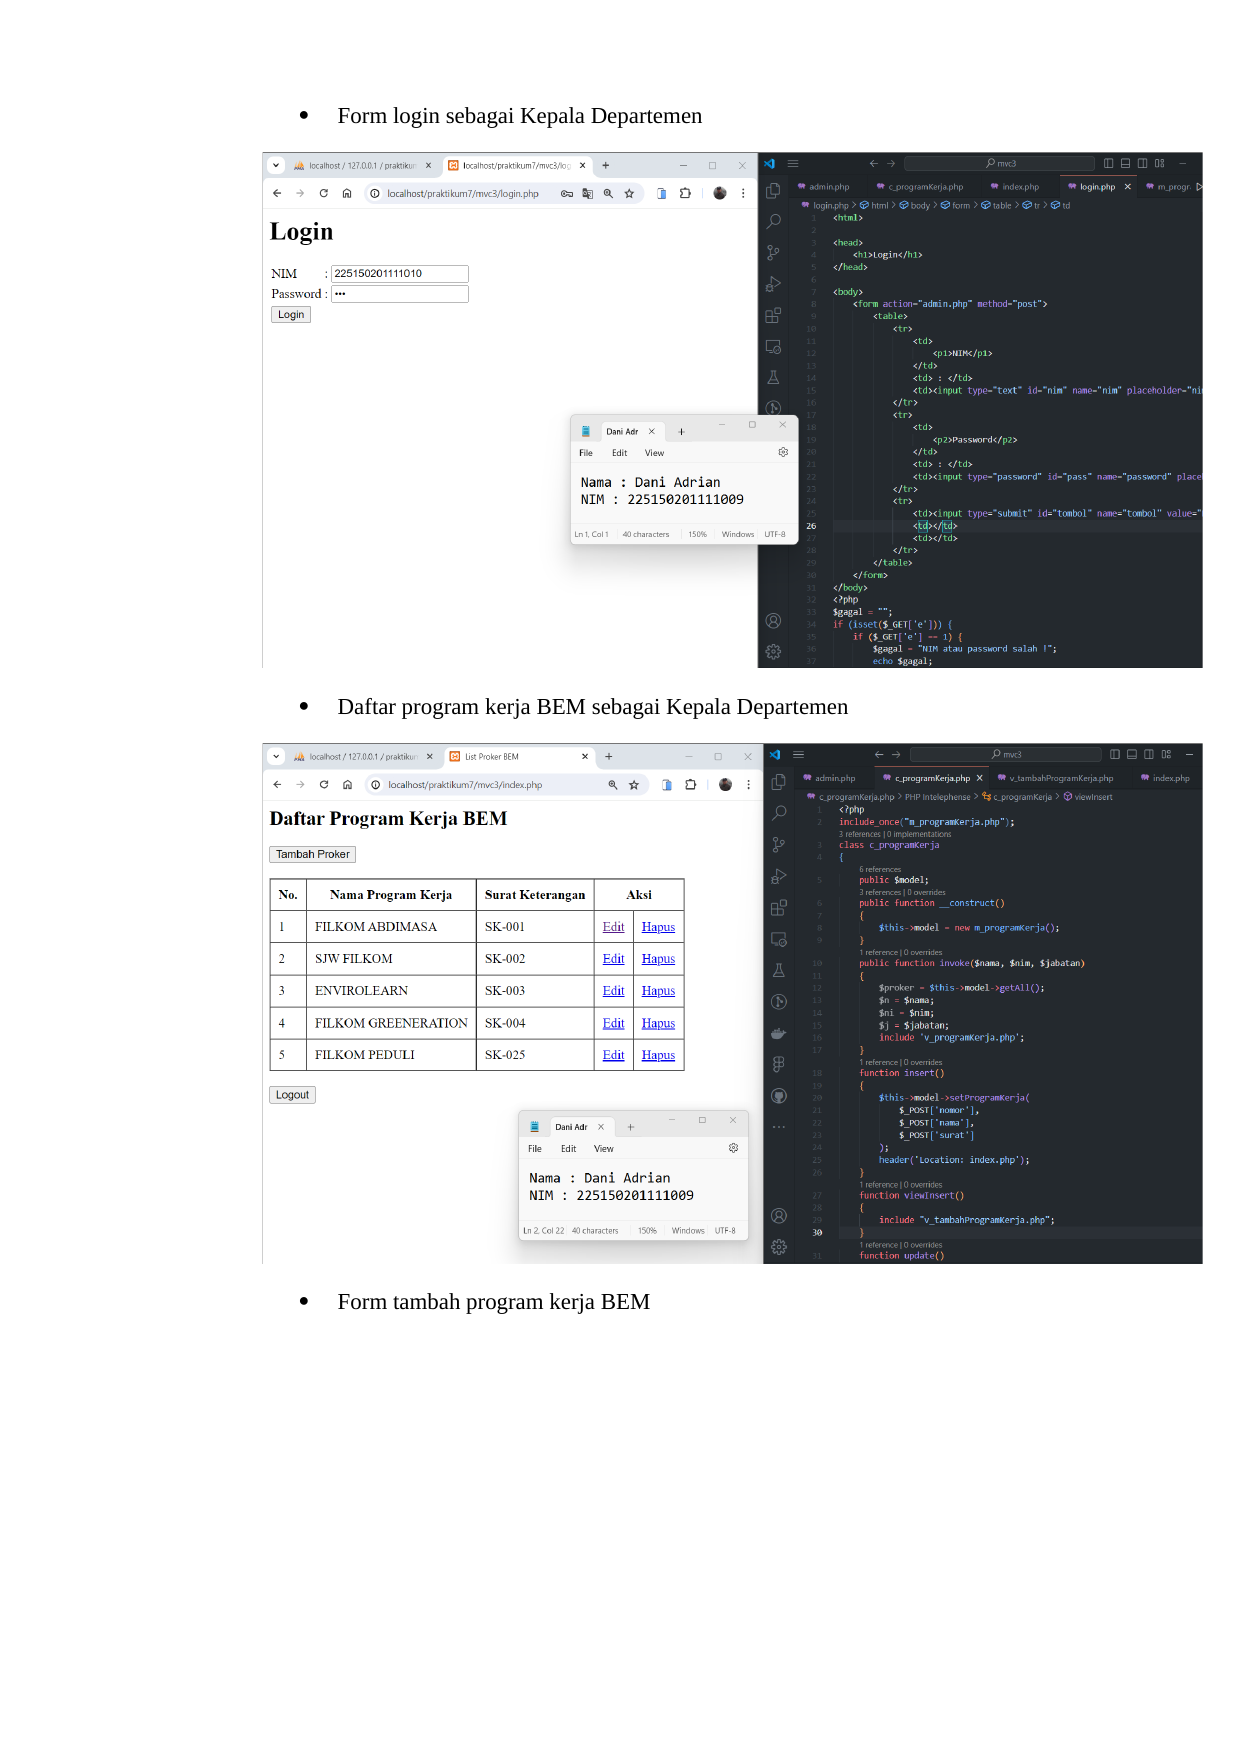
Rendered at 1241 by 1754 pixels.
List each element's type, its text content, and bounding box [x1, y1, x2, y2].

picture [262, 743, 1203, 1264]
list Form tambah program kerja BEM [300, 1288, 1090, 1314]
list Form login sebagai Kepala Departemen [300, 102, 1090, 128]
list Daftar program kerja BEM sebagai Kepala Departemen [300, 693, 1090, 719]
picture [262, 152, 1203, 668]
